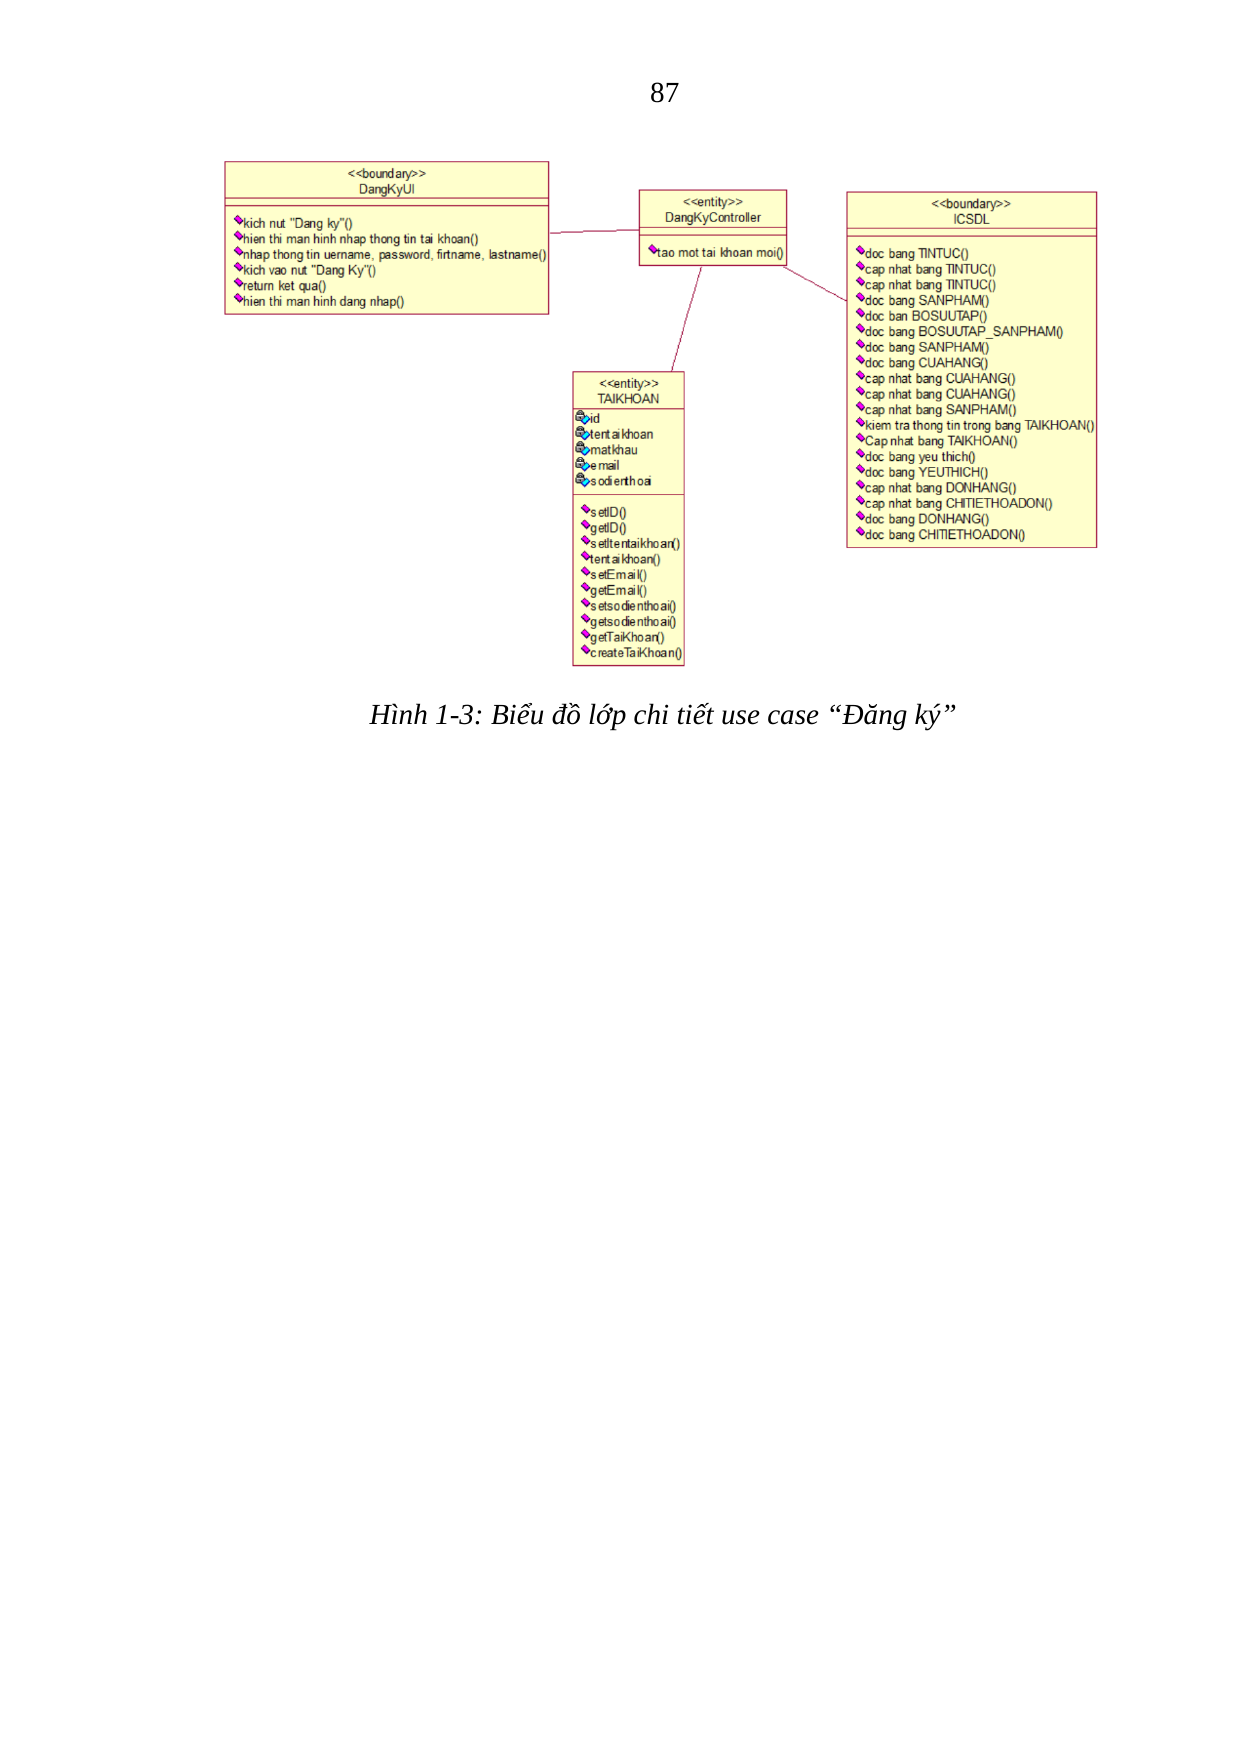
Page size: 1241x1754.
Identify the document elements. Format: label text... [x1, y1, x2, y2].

picture [206, 147, 1123, 681]
text Hình 1-3: Biểu đồ lớp chi tiết use case “Đăng ký” [207, 681, 1122, 731]
